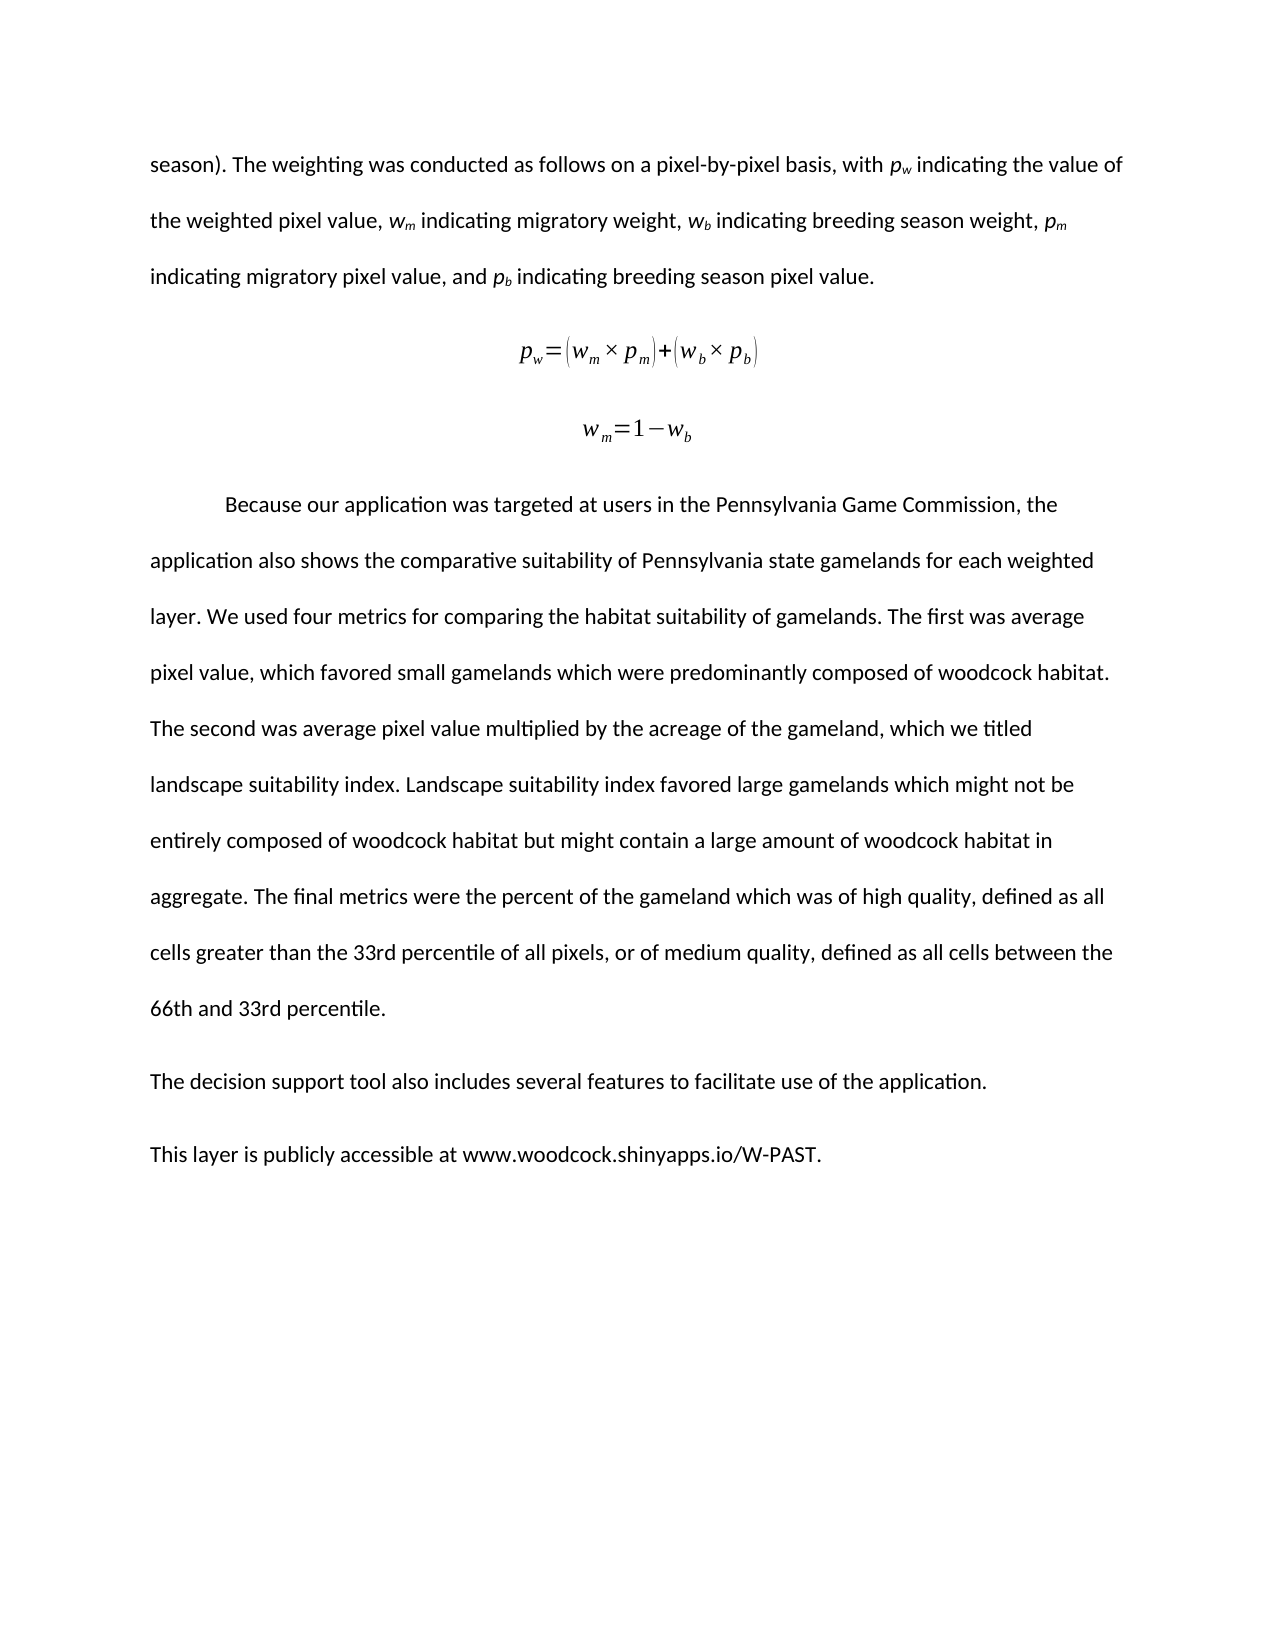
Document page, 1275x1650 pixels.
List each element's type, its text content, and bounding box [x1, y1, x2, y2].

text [150, 150, 1125, 290]
text The decision support tool also includes several features to facilitate use of the application. [150, 1067, 1125, 1095]
text This layer is publicly accessible at www.woodcock.shinyapps.io/W-PAST. [150, 1140, 1125, 1168]
text Because our application was targeted at users in the Pennsylvania Game Commission, the application also shows the comparative suitability of Pennsylvania state gamelands for each weighted layer. We used four metrics for comparing the habitat suitability of gamelands. The first was average pixel value, which favored small gamelands which were predominantly composed of woodcock habitat. The second was average pixel value multiplied by the acreage of the gameland, which we titled landscape suitability index. Landscape suitability index favored large gamelands which might not be entirely composed of woodcock habitat but might contain a large amount of woodcock habitat in aggregate. The final metrics were the percent of the gameland which was of high quality, defined as all cells greater than the 33rd percentile of all pixels, or of medium quality, defined as all cells between the 66th and 33rd percentile. [150, 490, 1125, 1023]
